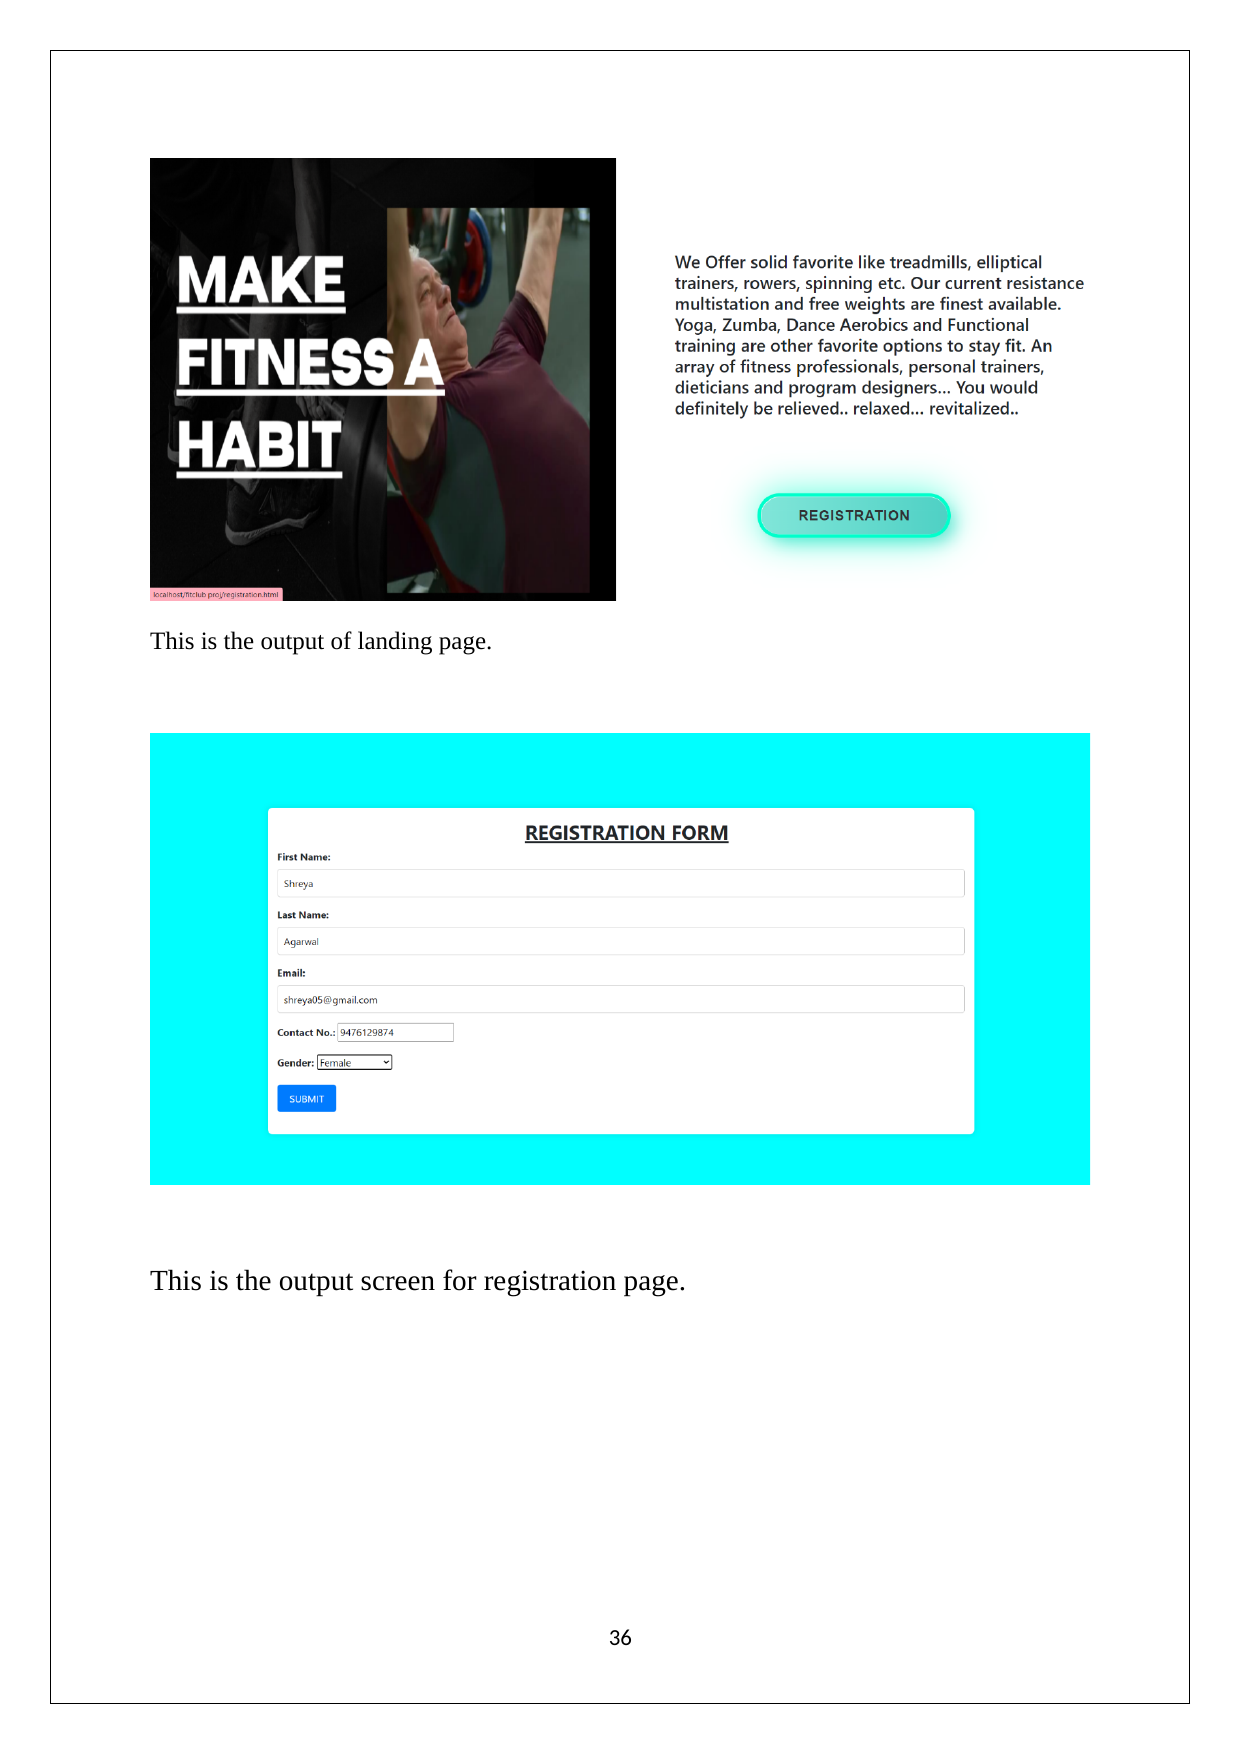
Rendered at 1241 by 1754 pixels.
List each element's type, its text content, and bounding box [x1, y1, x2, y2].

text This is the output screen for registration page. [150, 1263, 1090, 1297]
picture [150, 733, 1091, 1185]
text This is the output of landing page. [150, 626, 1090, 654]
picture [150, 150, 1091, 601]
